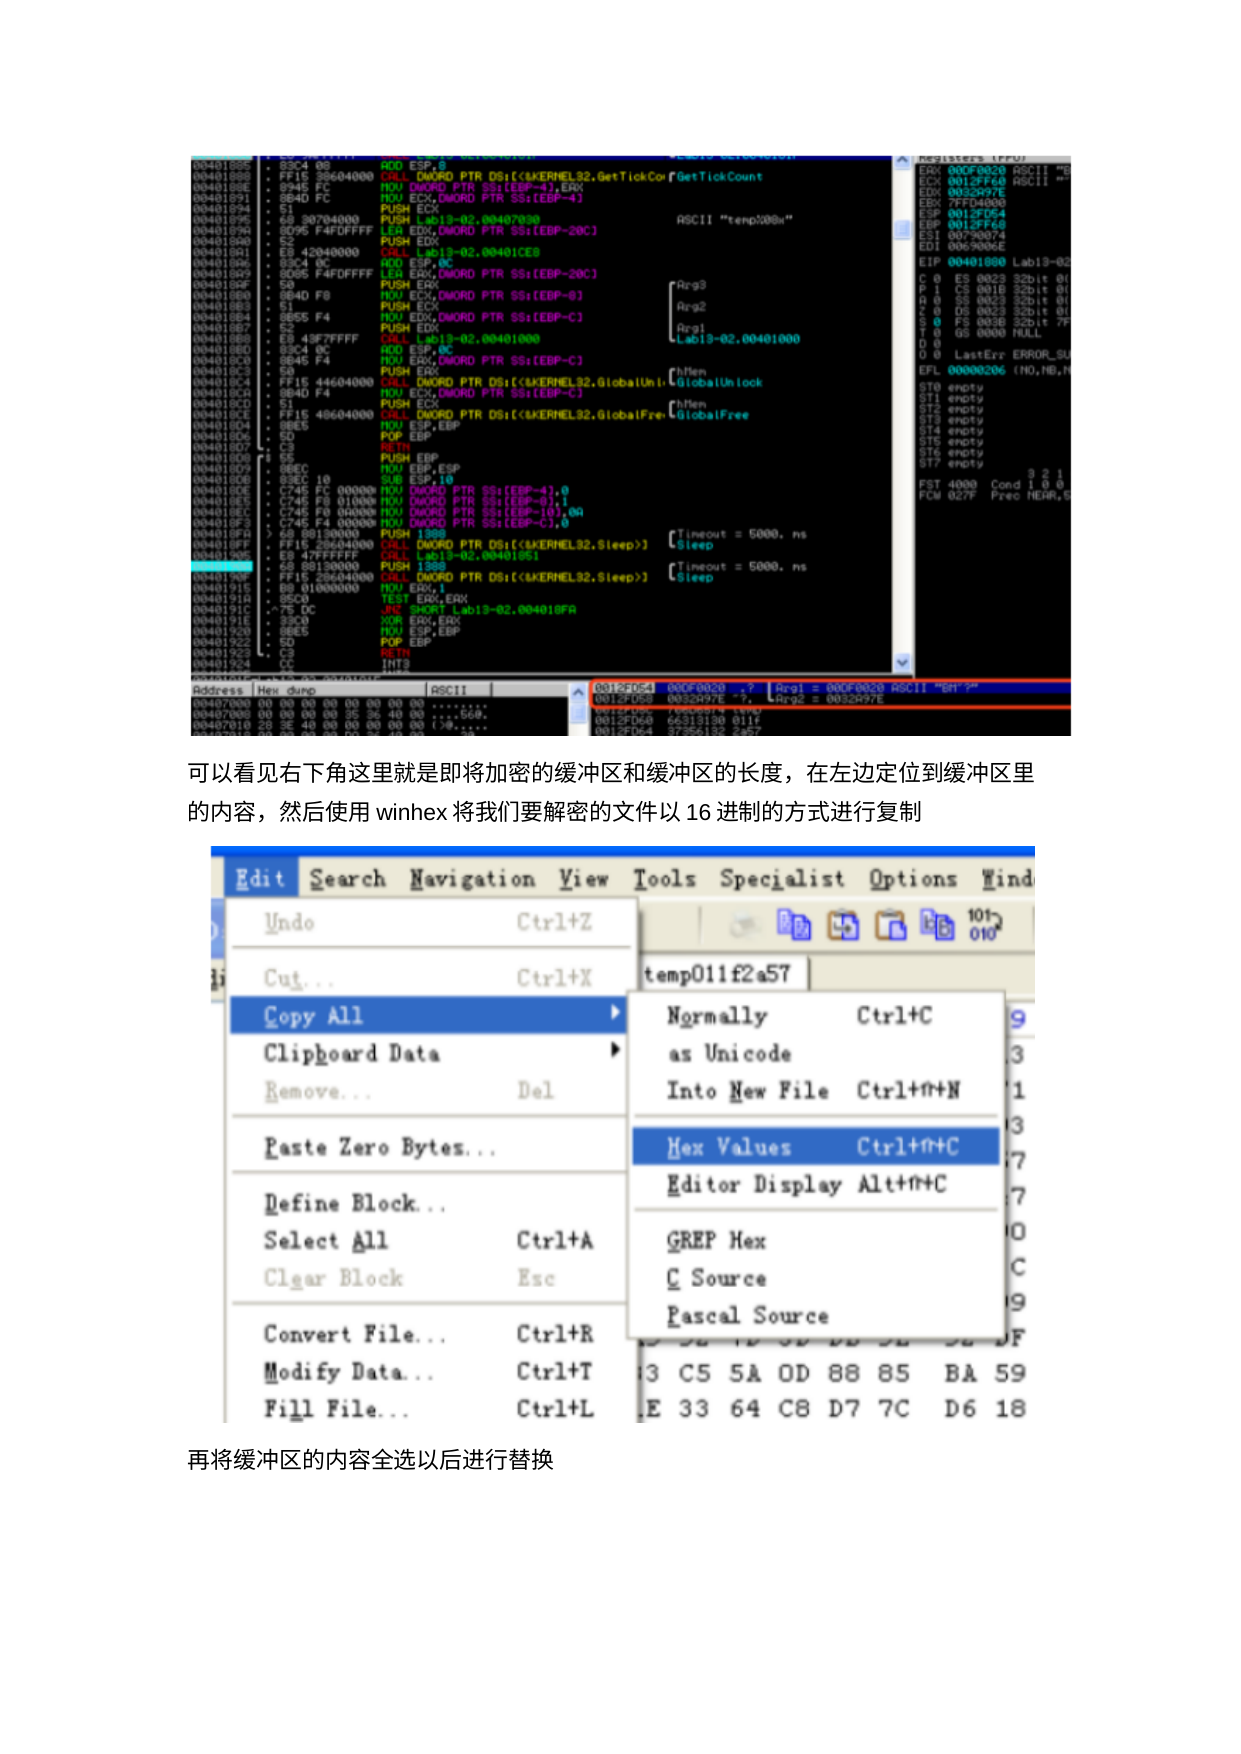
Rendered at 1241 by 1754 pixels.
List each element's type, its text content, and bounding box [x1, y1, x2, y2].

text 可以看见右下角这里就是即将加密的缓冲区和缓冲区的长度，在左边定位到缓冲区里的内容，然后使用 winhex将我们要解密的文件以16进制的方式进行复制 [187, 754, 1053, 827]
picture [205, 846, 1035, 1423]
text 再将缓冲区的内容全选以后进行替换 [187, 1441, 1053, 1475]
picture [187, 150, 1074, 736]
